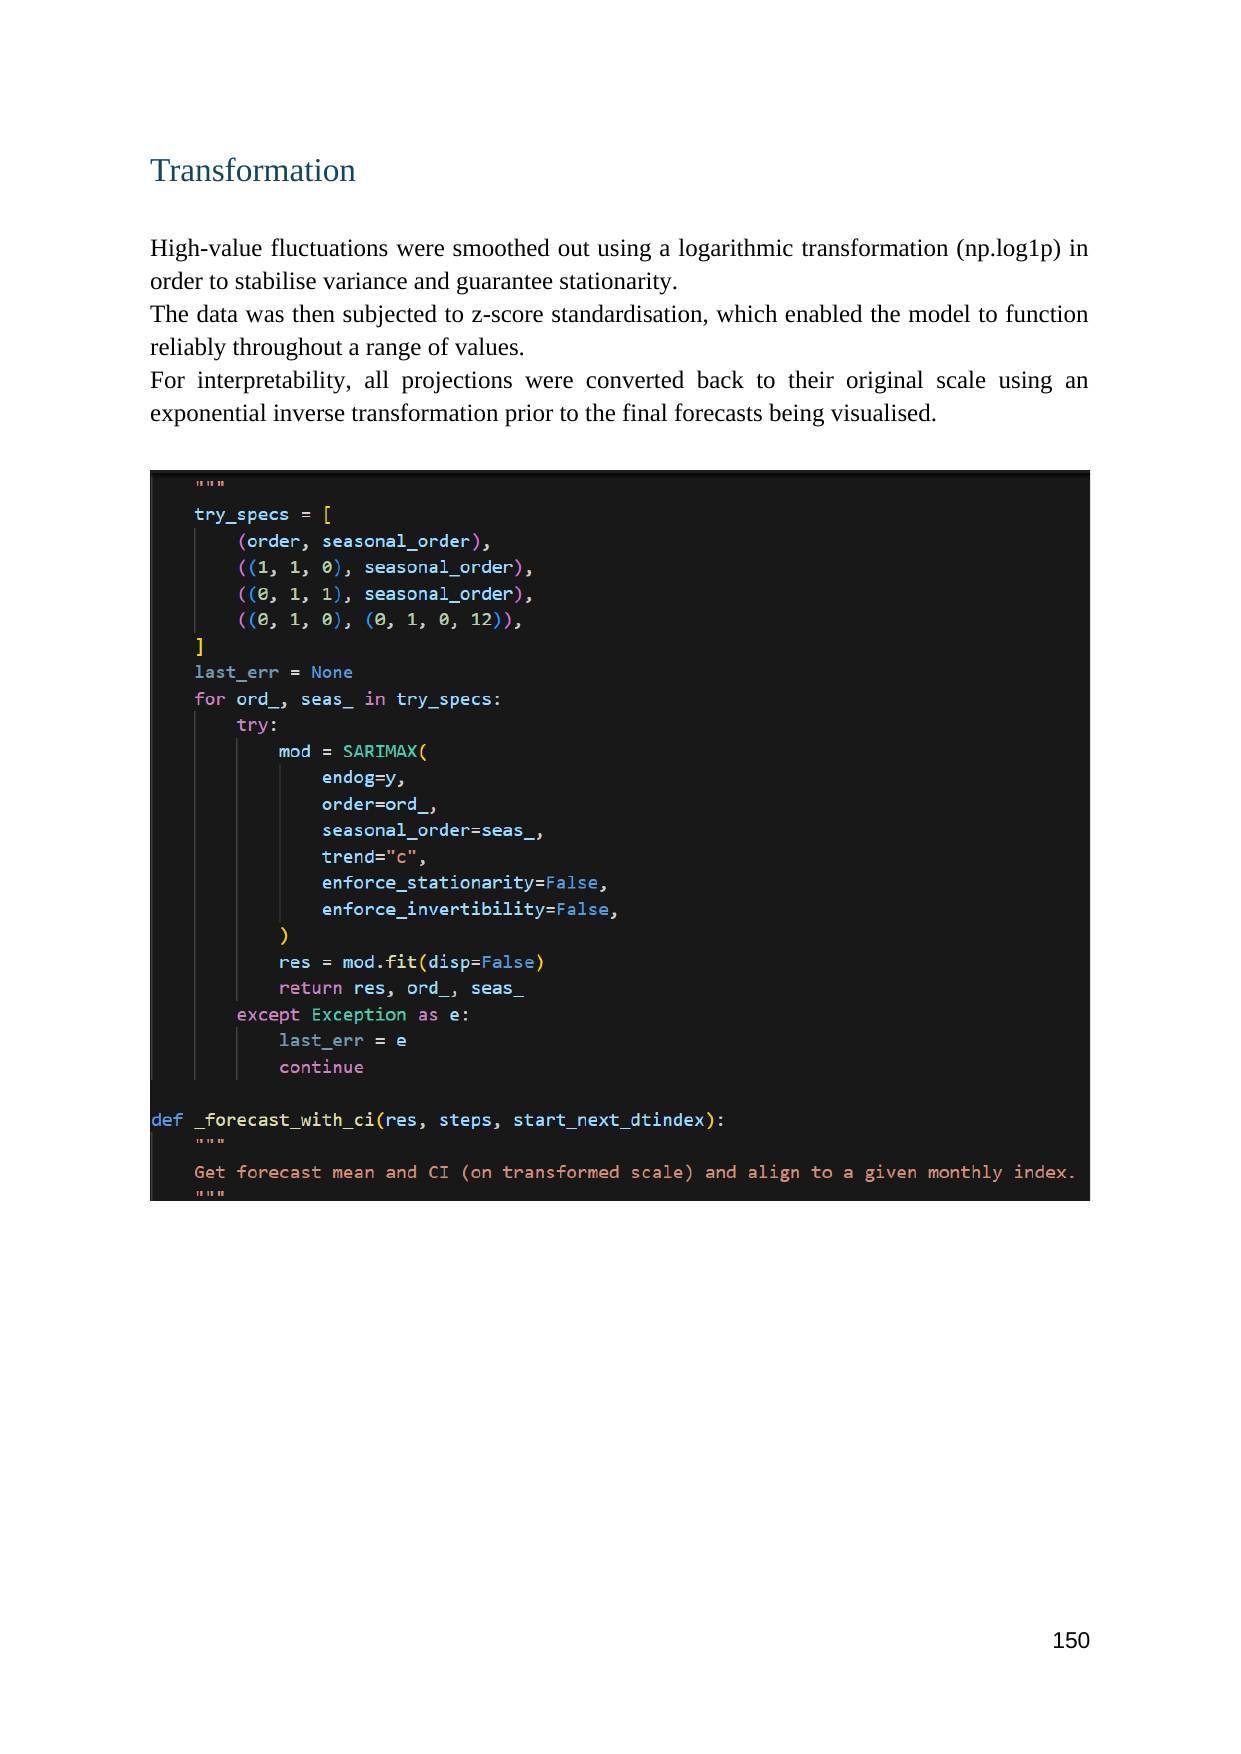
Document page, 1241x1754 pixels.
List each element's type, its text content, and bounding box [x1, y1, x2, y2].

picture [150, 470, 1091, 1201]
text For interpretability, all projections were converted back to their original scale using an exponential inverse transformation prior to the final forecasts being visualised. [150, 365, 1090, 427]
subtitle Transformation [150, 150, 1090, 188]
text High-value fluctuations were smoothed out using a logarithmic transformation (np.log1p) in order to stabilise variance and guarantee stationarity. [150, 233, 1090, 294]
text The data was then subjected to z-score standardisation, which enabled the model to function reliably throughout a range of values. [150, 299, 1090, 361]
